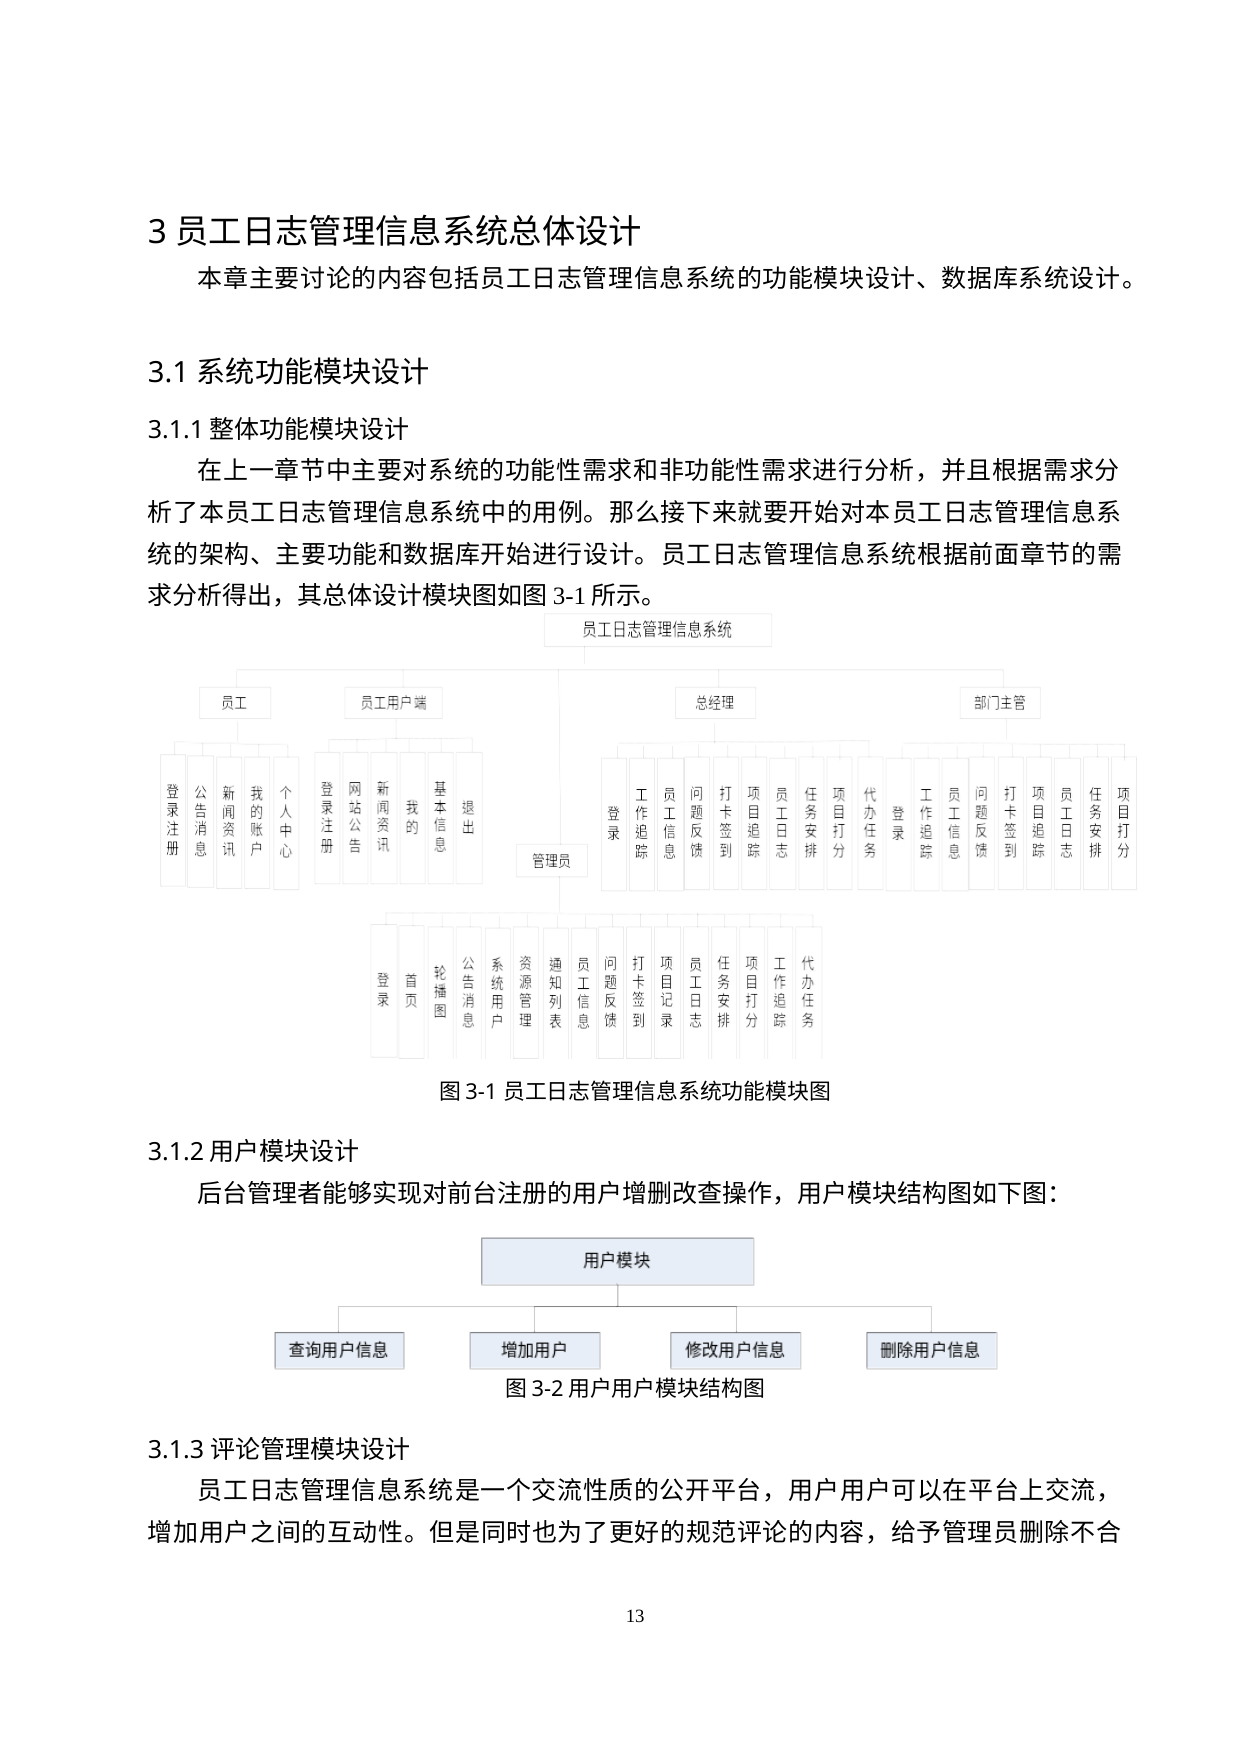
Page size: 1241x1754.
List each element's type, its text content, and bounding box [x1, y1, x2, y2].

text 3 员工日志管理信息系统总体设计 [148, 204, 1122, 253]
text 3.1.3 评论管理模块设计 [148, 1424, 1122, 1465]
text 本章主要讨论的内容包括员工日志管理信息系统的功能模块设计、数据库系统设计。 [148, 253, 1122, 336]
text 图3-1 员工日志管理信息系统功能模块图 [148, 1073, 1122, 1106]
text 图3-2用户用户模块结构图 [148, 1371, 1122, 1403]
text 3.1.1整体功能模块设计 [148, 404, 1122, 445]
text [148, 1465, 1122, 1549]
text 后台管理者能够实现对前台注册的用户增删改查操作，用户模块结构图如下图： [148, 1168, 1122, 1209]
text 3.1 系统功能模块设计 [148, 349, 1122, 391]
text 在上一章节中主要对系统的功能性需求和非功能性需求进行分析，并且根据需求分析了本员工日志管理信息系统中的用例。那么接下来就要开始对本员工日志管理信息系统的架构、主要功能和数据库开始进行设计。员工日志管理信息系统根据前面章节的需求分析得出，其总体设计模块图如图3-1所示。 [148, 445, 1122, 612]
text 3.1.2用户模块设计 [148, 1126, 1122, 1168]
